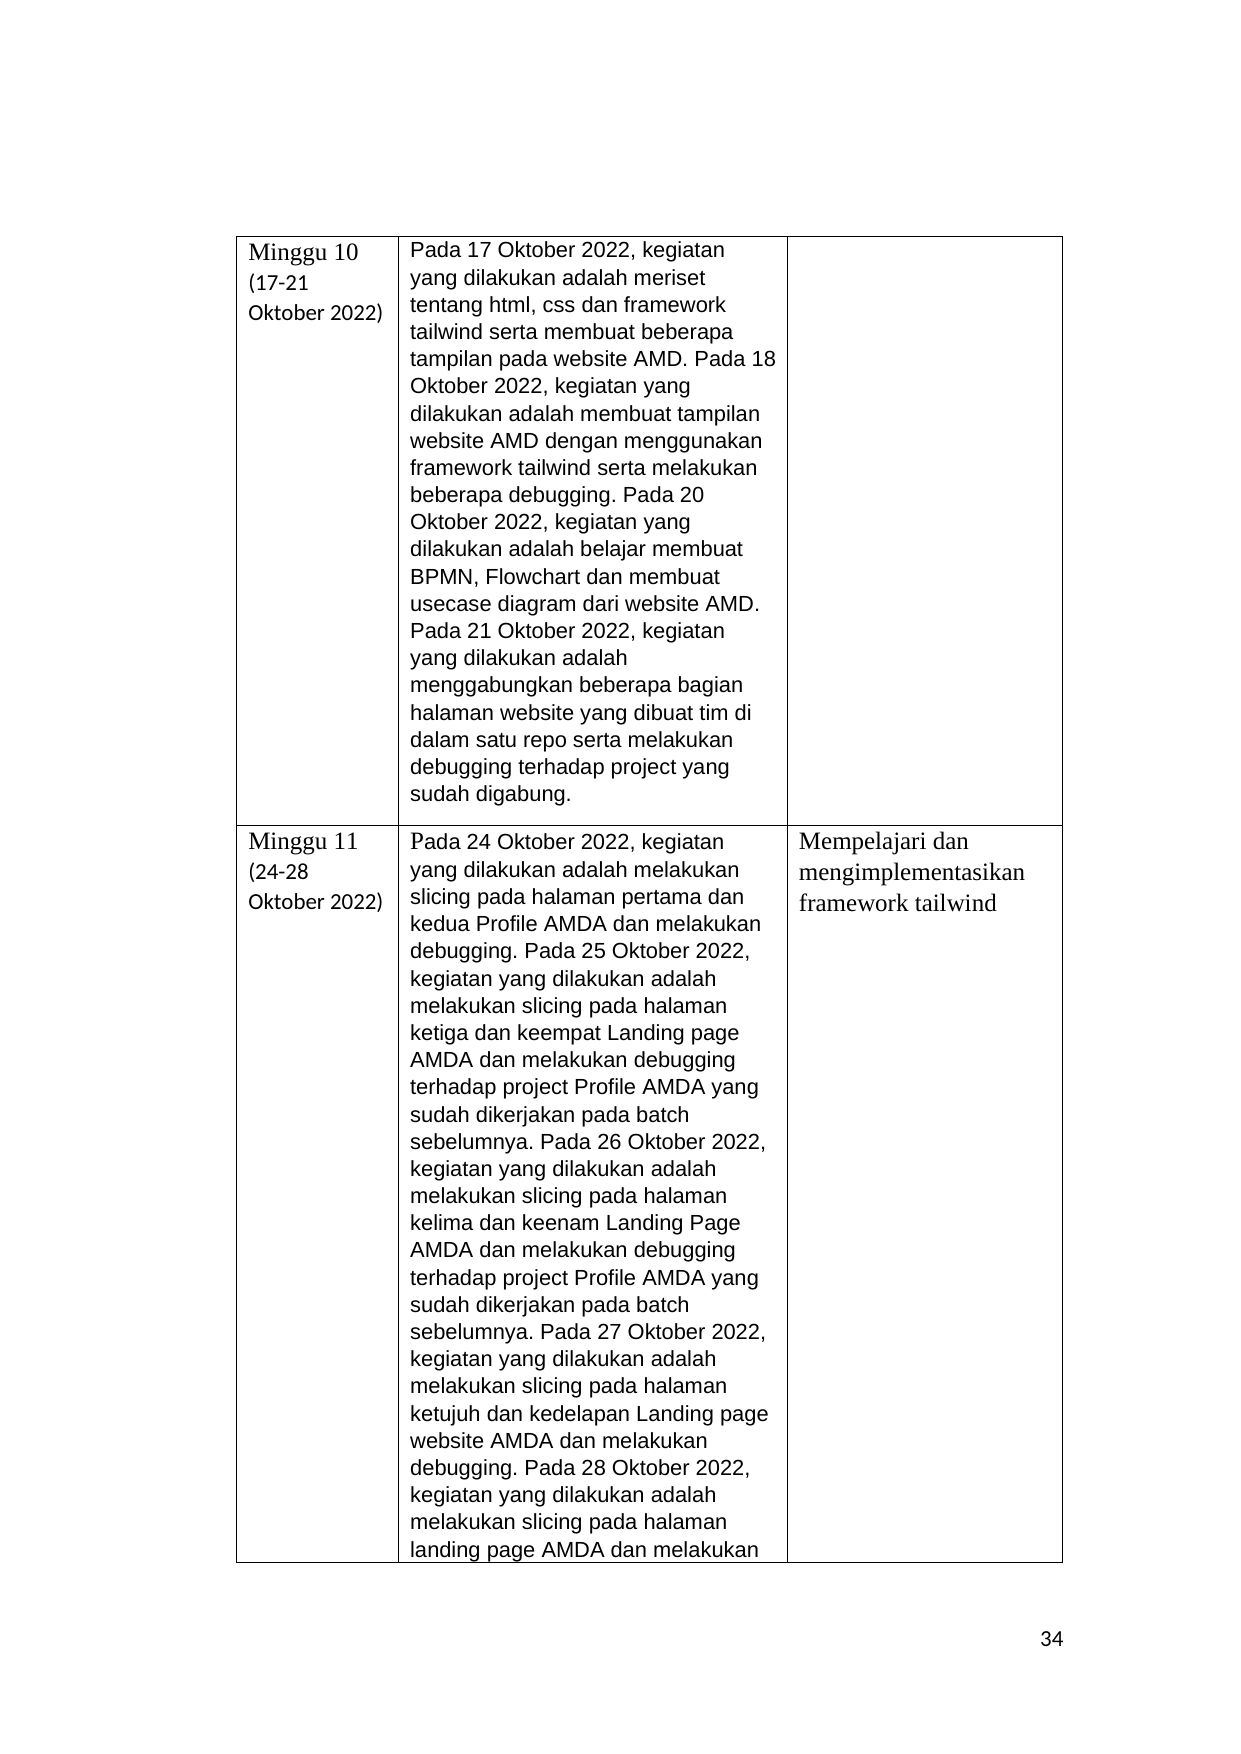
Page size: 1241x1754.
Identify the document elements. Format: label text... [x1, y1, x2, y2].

table_cell [788, 237, 1062, 825]
table_cell Minggu 10 (17-21 Oktober 2022) [237, 237, 398, 825]
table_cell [788, 826, 1062, 1562]
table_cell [237, 826, 398, 1562]
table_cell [399, 826, 787, 1562]
table_cell Pada 17 Oktober 2022, kegiatan yang dilakukan adalah meriset tentang html, css dan framework tailwind serta membuat beberapa tampilan pada website AMD. Pada 18 Oktober 2022, kegiatan yang dilakukan adalah membuat tampilan website AMD dengan menggunakan framework tailwind serta melakukan beberapa debugging. Pada 20 Oktober 2022, kegiatan yang dilakukan adalah belajar membuat BPMN, Flowchart dan membuat usecase diagram dari website AMD. Pada 21 Oktober 2022, kegiatan yang dilakukan adalah menggabungkan beberapa bagian halaman website yang dibuat tim di dalam satu repo serta melakukan debugging terhadap project yang sudah digabung. [399, 237, 787, 825]
